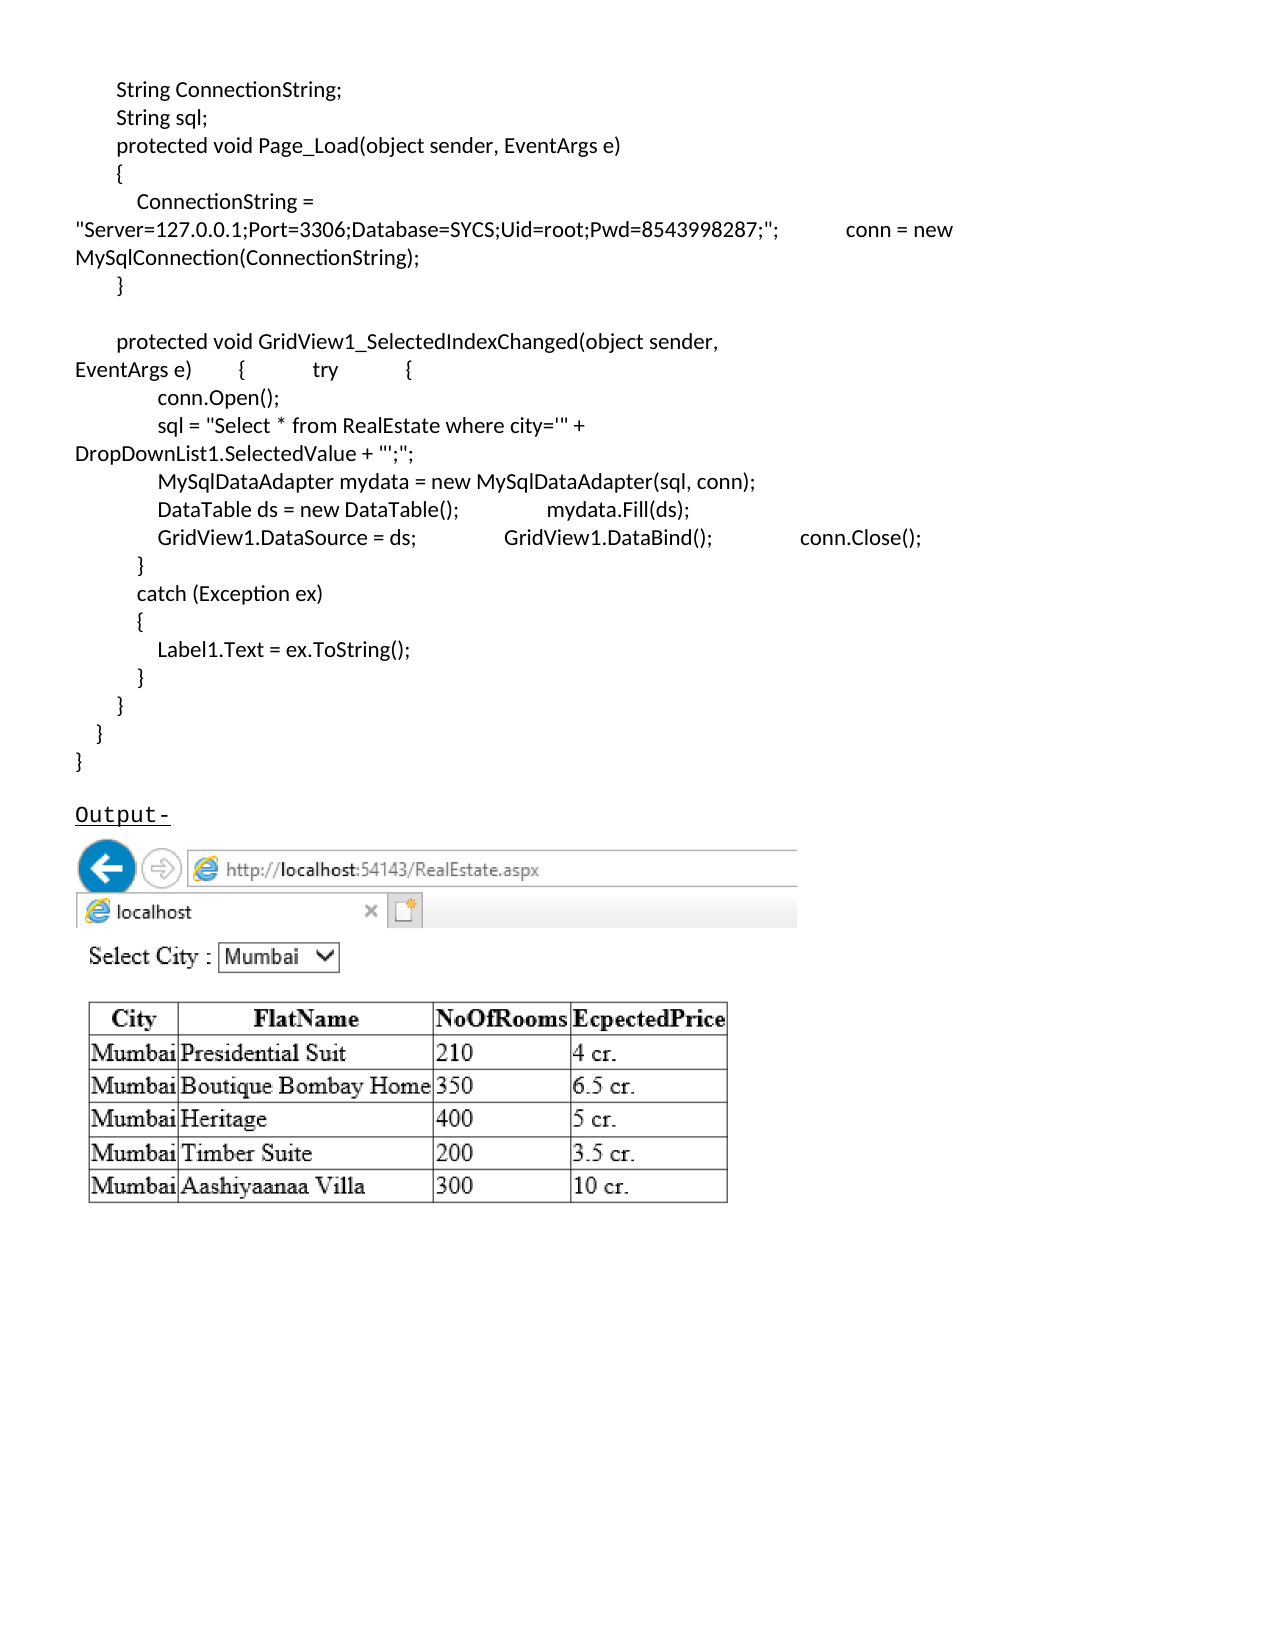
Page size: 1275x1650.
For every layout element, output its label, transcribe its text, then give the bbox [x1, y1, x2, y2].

picture [75, 829, 798, 1231]
text { [75, 159, 1200, 187]
text } [75, 691, 1200, 719]
text DropDownList1.SelectedValue + "';"; [75, 439, 1200, 467]
text sql = "Select * from RealEstate where city='" + [75, 411, 1200, 439]
text MySqlDataAdapter mydata = new MySqlDataAdapter(sql, conn); [75, 467, 1200, 495]
text protected void Page_Load(object sender, EventArgs e) [75, 131, 1200, 159]
text Output- [75, 803, 1200, 829]
text } [75, 271, 1200, 299]
text ConnectionString = [75, 187, 1200, 215]
text Label1.Text = ex.ToString(); [75, 635, 1200, 663]
text conn.Open(); [75, 383, 1200, 411]
text catch (Exception ex) [75, 579, 1200, 607]
text { [75, 607, 1200, 635]
text DataTable ds = new DataTable(); mydata.Fill(ds); [75, 495, 1200, 523]
text protected void GridView1_SelectedIndexChanged(object sender, [75, 327, 1200, 355]
text } [75, 551, 1200, 579]
text EventArgs e) { try { [75, 355, 1200, 383]
text String ConnectionString; [75, 75, 1200, 103]
text String sql; [75, 103, 1200, 131]
text GridView1.DataSource = ds; GridView1.DataBind(); conn.Close(); [75, 523, 1200, 551]
text } [75, 719, 1200, 747]
text } [75, 663, 1200, 691]
text "Server=127.0.0.1;Port=3306;Database=SYCS;Uid=root;Pwd=8543998287;"; conn = new MySqlConnection(ConnectionString); [75, 215, 1200, 271]
text } [75, 747, 1200, 776]
